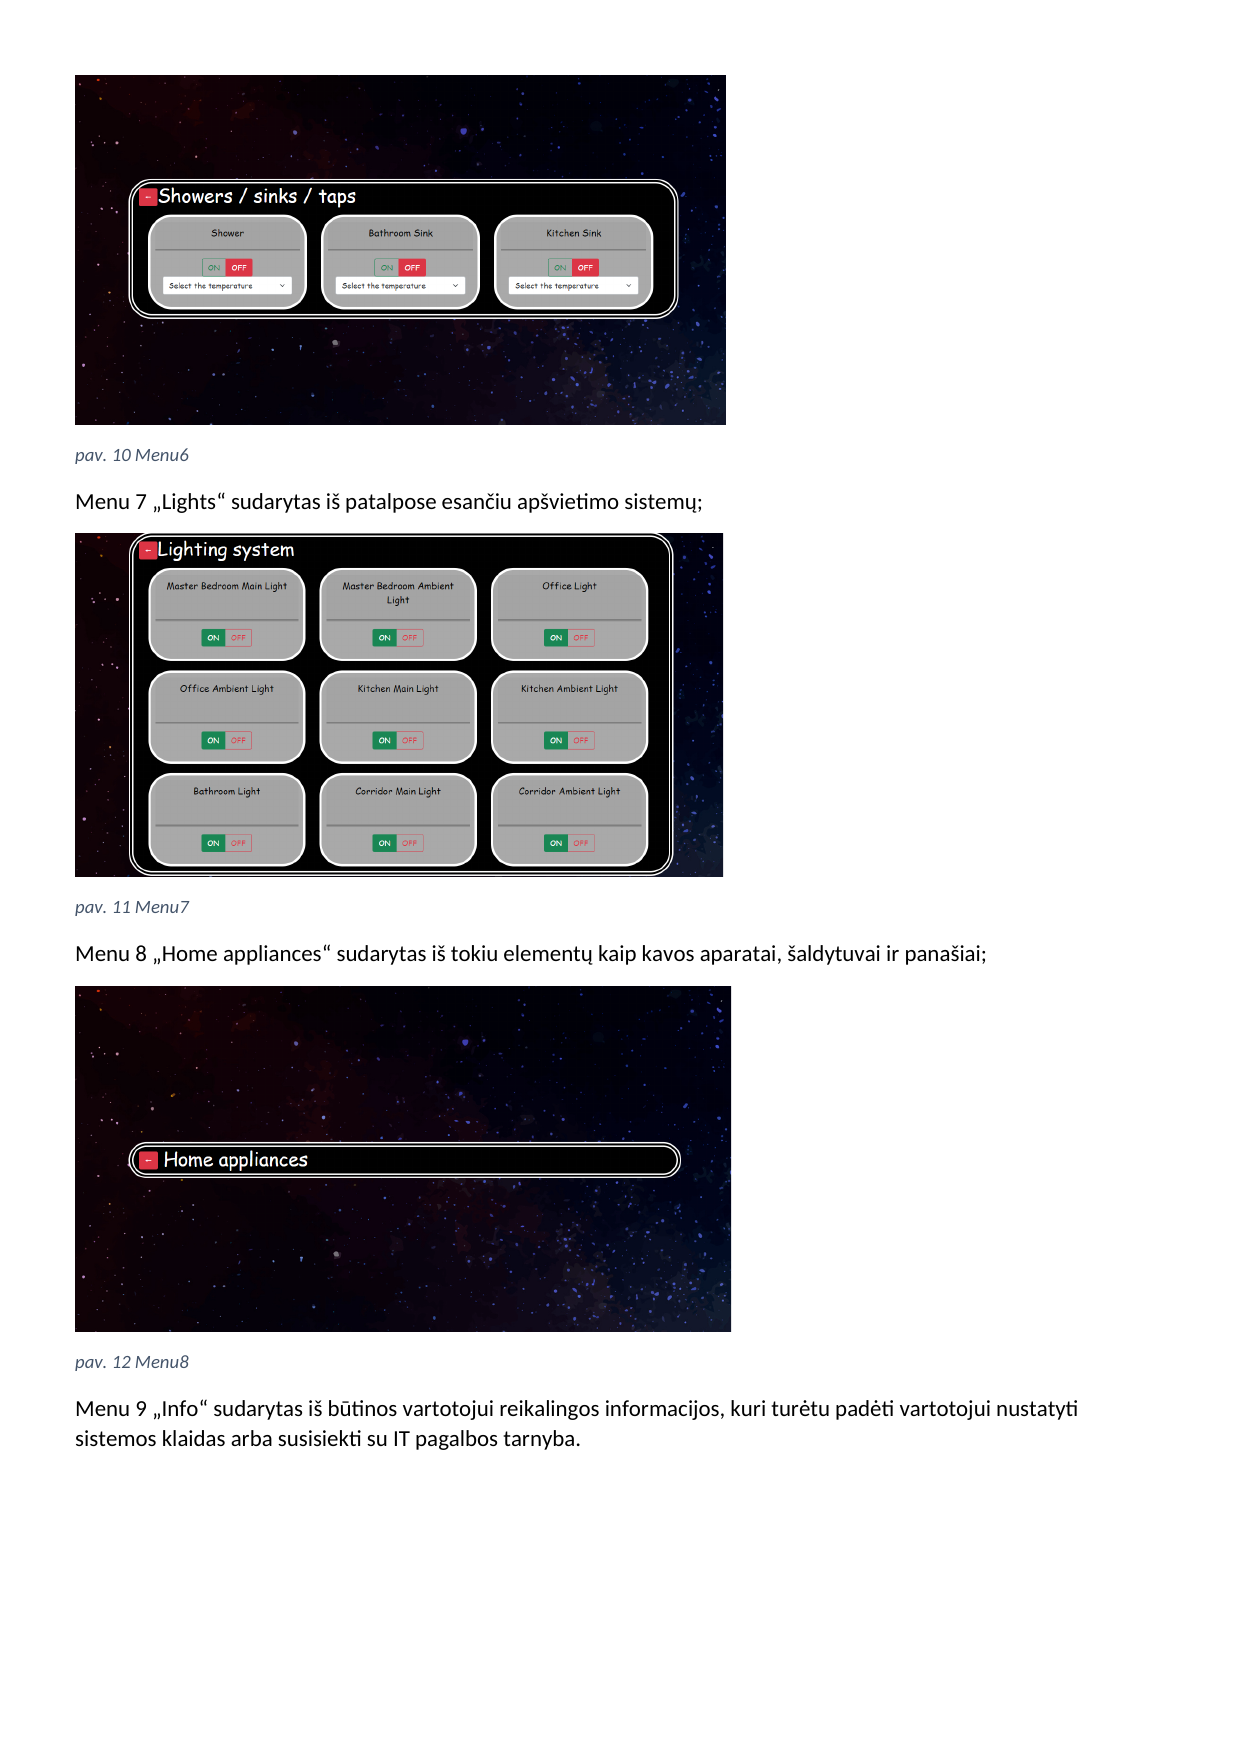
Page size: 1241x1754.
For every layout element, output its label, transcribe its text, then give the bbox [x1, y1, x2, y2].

text Menu 7 „Lights“ sudarytas iš patalpose esančiu apšvietimo sistemų; [75, 487, 1165, 515]
text Menu 8 „Home appliances“ sudarytas iš tokiu elementų kaip kavos aparatai, šaldytuvai ir panašiai; [75, 939, 1165, 967]
text Menu 9 „Info“ sudarytas iš būtinos vartotojui reikalingos informacijos, kuri turėtu padėti vartotojui nustatyti sistemos klaidas arba susisiekti su IT pagalbos tarnyba. [75, 1394, 1165, 1452]
picture [75, 75, 726, 425]
picture [75, 533, 724, 877]
picture [75, 986, 732, 1332]
